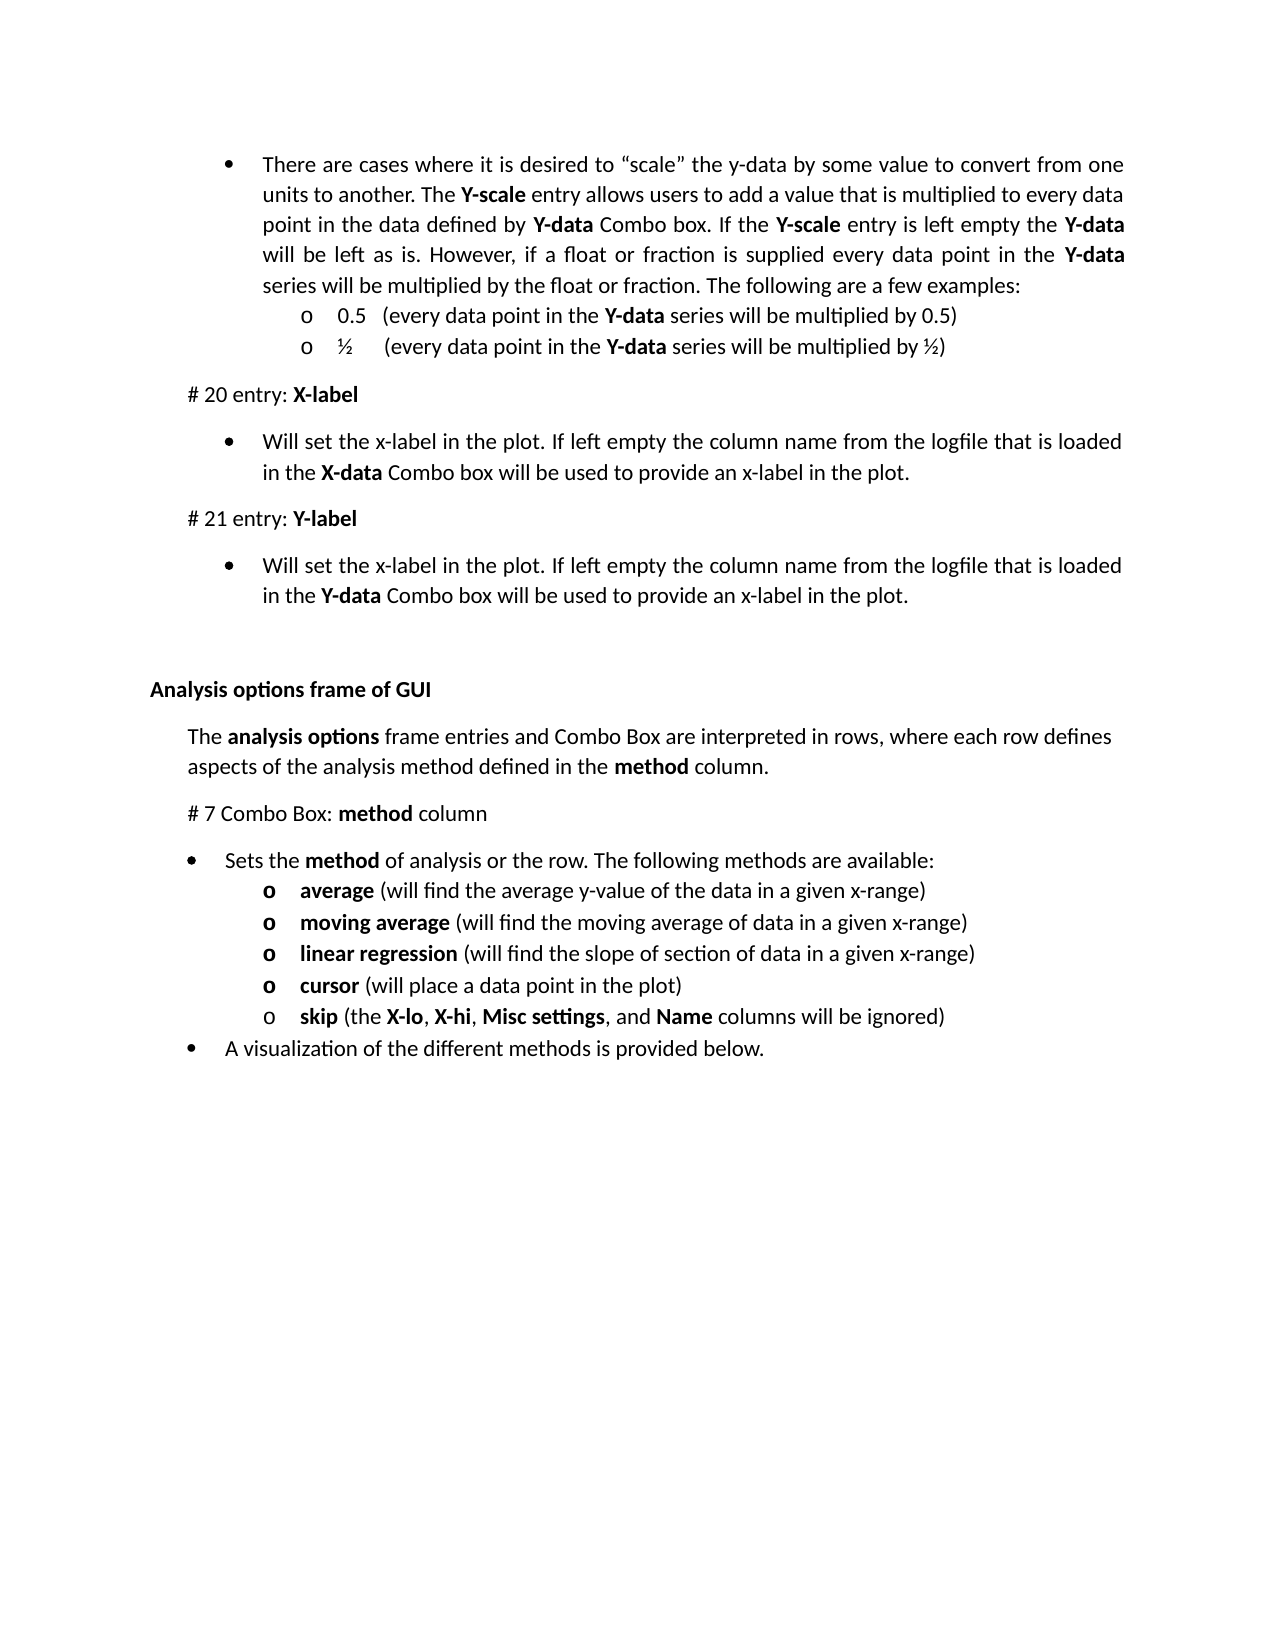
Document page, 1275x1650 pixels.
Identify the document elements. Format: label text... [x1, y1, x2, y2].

list moving average (will find the moving average of data in a given x-range) [262, 908, 1125, 937]
list Will set the x-label in the plot. If left empty the column name from the logfile that is loaded in the Y-data Combo box will be used to provide an x-label in the plot. [225, 551, 1125, 610]
list Will set the x-label in the plot. If left empty the column name from the logfile that is loaded in the X-data Combo box will be used to provide an x-label in the plot. [225, 427, 1125, 486]
text # 21 entry: Y-label [187, 504, 1125, 533]
text The analysis options frame entries and Combo Box are interpreted in rows, where each row defines aspects of the analysis method defined in the method column. [187, 722, 1125, 781]
list skip (the X-lo, X-hi, Misc settings, and Name columns will be ignored) [262, 1002, 1125, 1031]
list cursor (will place a data point in the plot) [262, 971, 1125, 1000]
text # 7 Combo Box: method column [187, 799, 1125, 827]
list average (will find the average y-value of the data in a given x-range) [262, 876, 1125, 906]
text # 20 entry: X-label [187, 381, 1125, 409]
list There are cases where it is desired to “scale” the y-data by some value to convert from one units to another. The Y-scale entry allows users to add a value that is multiplied to every data point in the data defined by Y-data Combo box. If the Y-scale entry is left empty the Y-data will be left as is. However, if a float or fraction is supplied every data point in the Y-data series will be multiplied by the float or fraction. The following are a few examples: [225, 150, 1125, 299]
list ½ (every data point in the Y-data series will be multiplied by ½) [300, 332, 1125, 362]
text Analysis options frame of GUI [150, 675, 1125, 703]
list linear regression (will find the slope of section of data in a given x-range) [262, 939, 1125, 968]
list A visualization of the different methods is provided below. [187, 1034, 1125, 1062]
list 0.5 (every data point in the Y-data series will be multiplied by 0.5) [300, 301, 1125, 330]
list Sets the method of analysis or the row. The following methods are available: [187, 846, 1125, 874]
